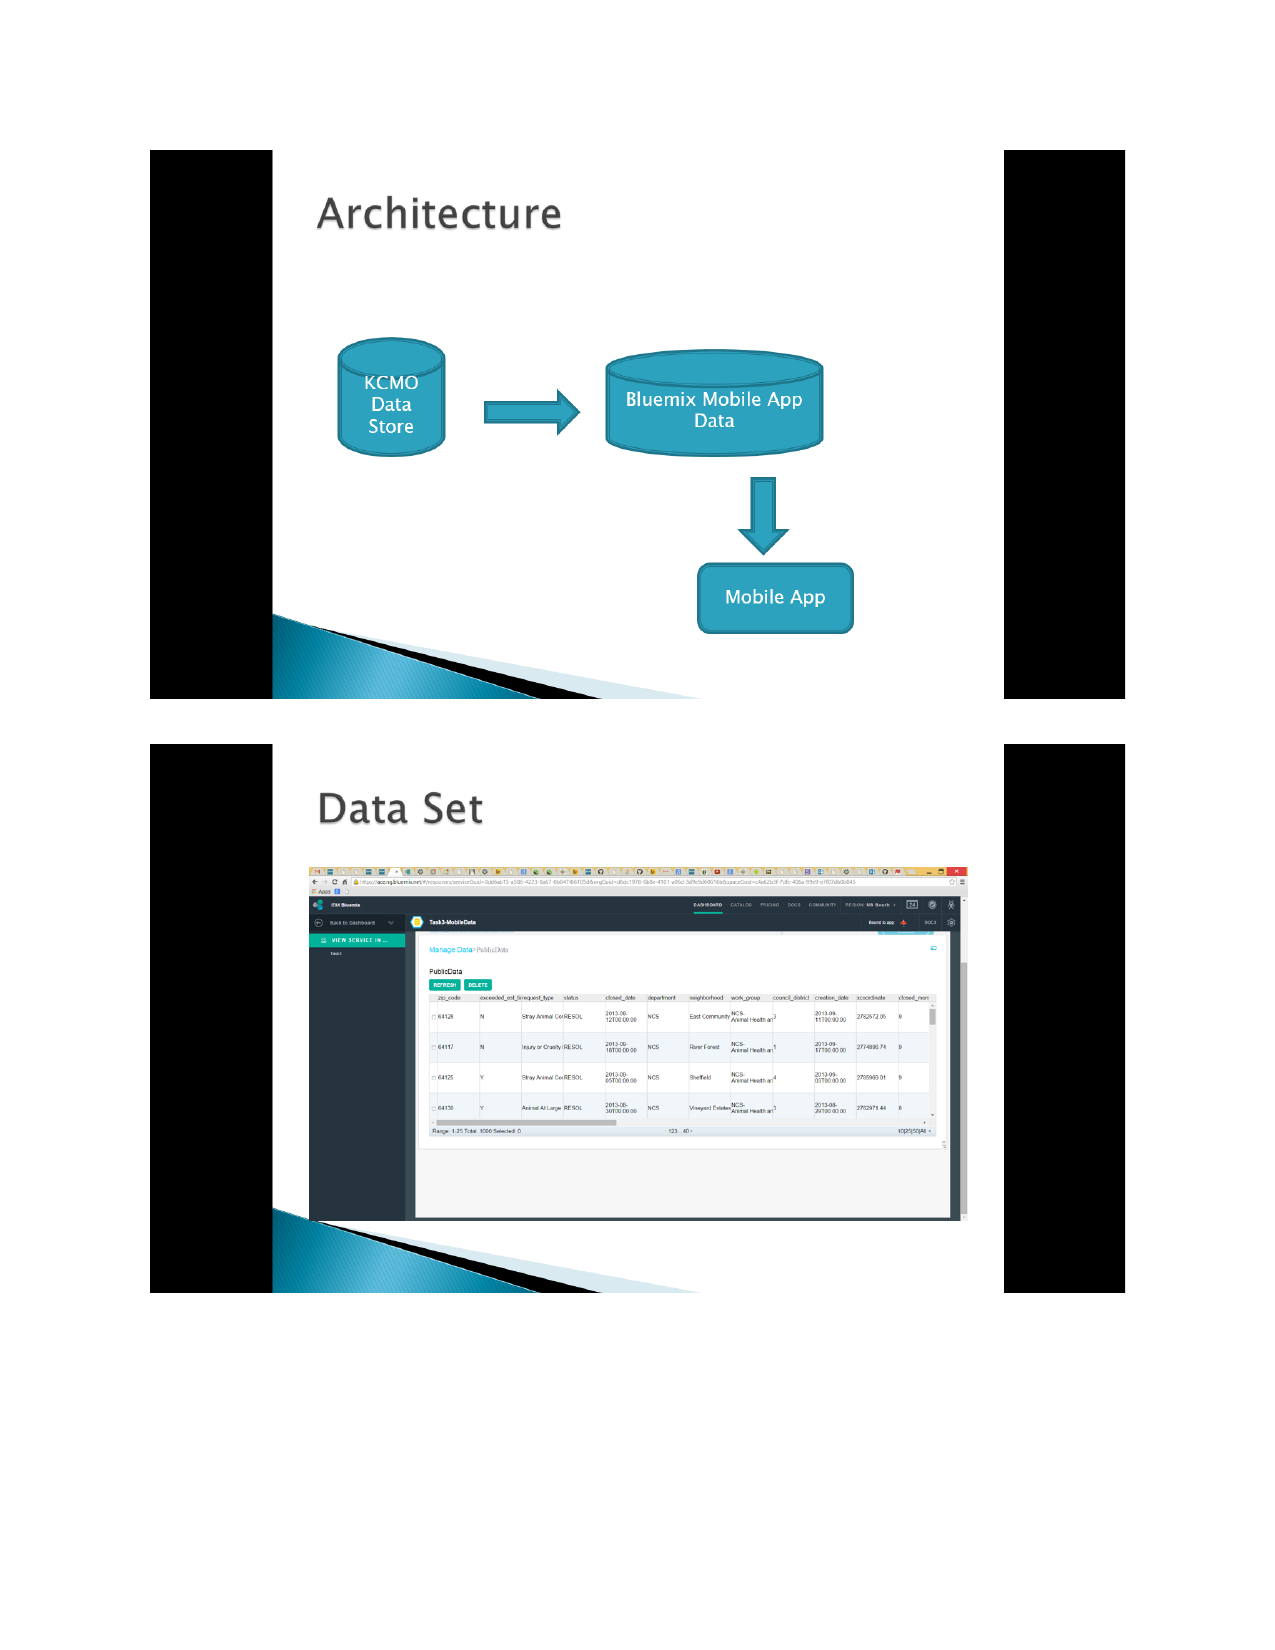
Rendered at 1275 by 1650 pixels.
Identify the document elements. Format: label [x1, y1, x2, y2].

picture [150, 744, 1125, 1293]
picture [150, 150, 1125, 699]
